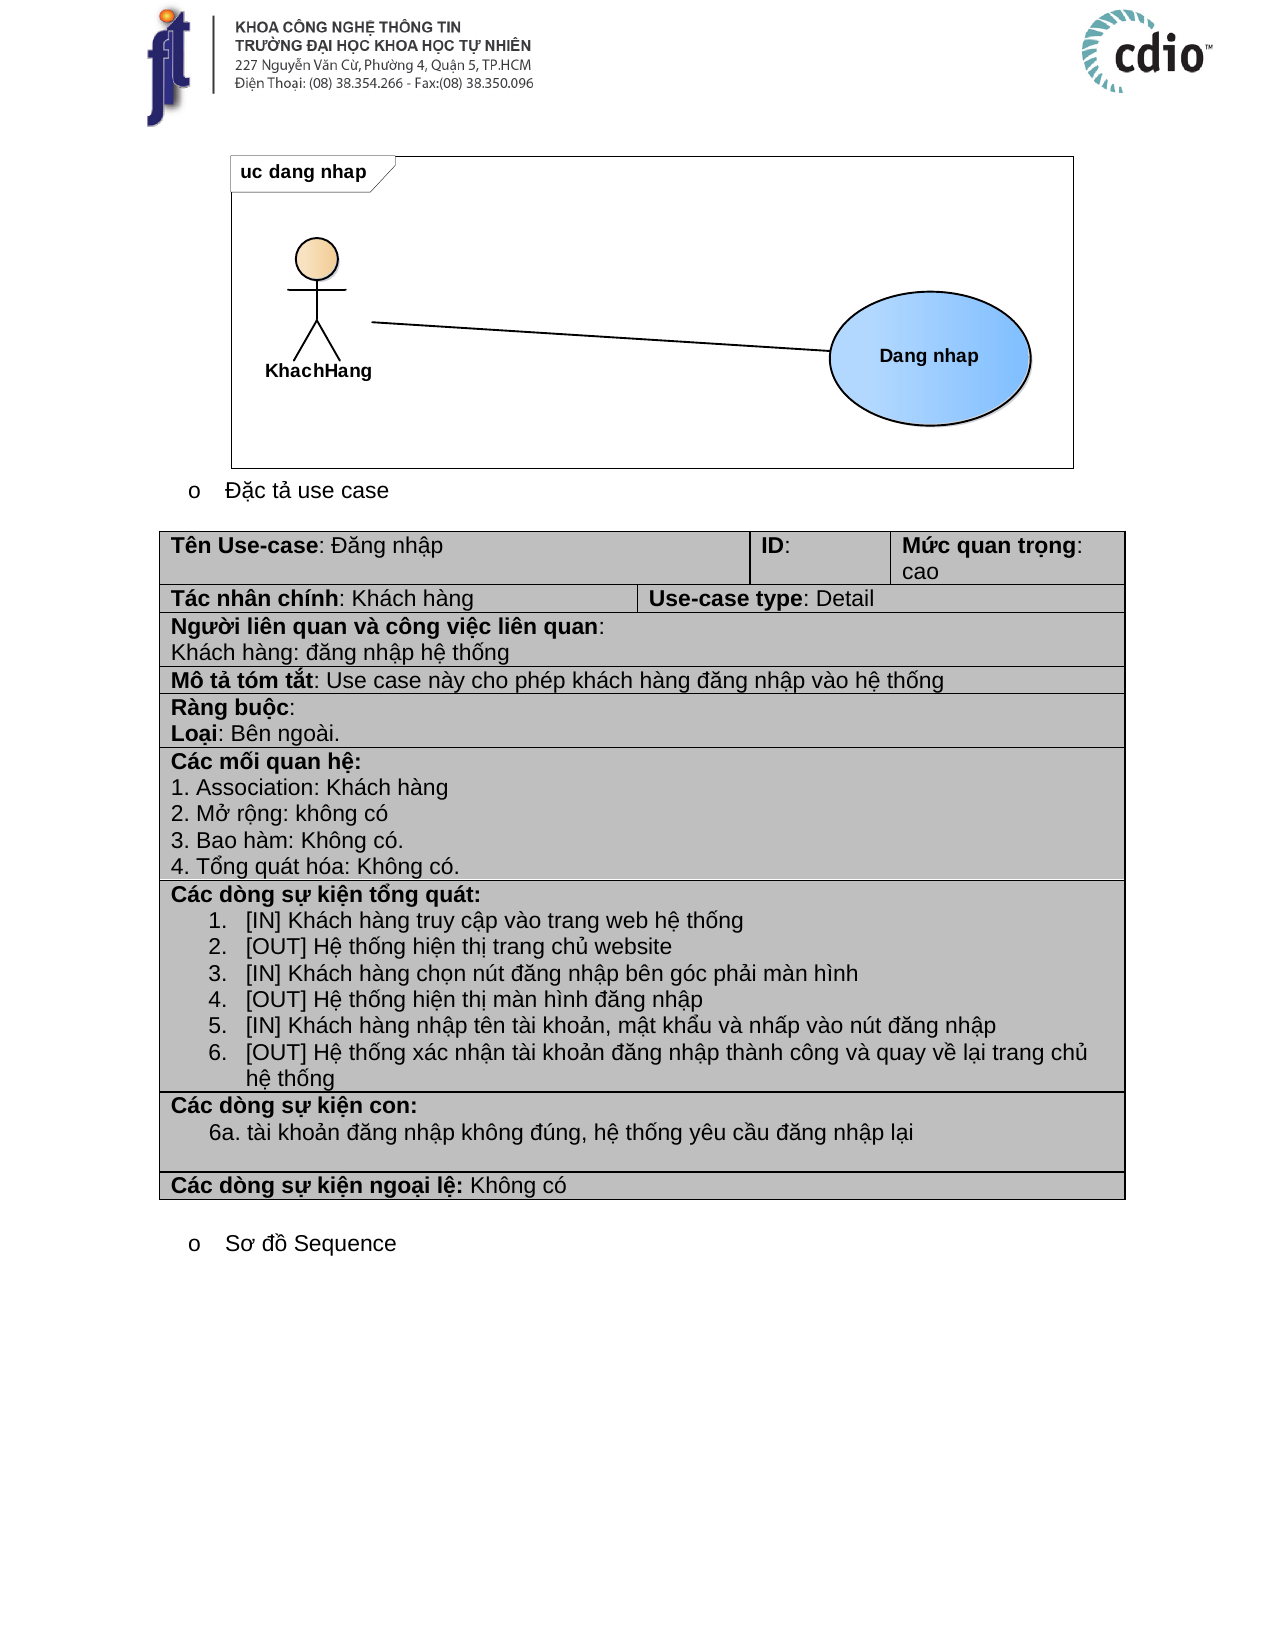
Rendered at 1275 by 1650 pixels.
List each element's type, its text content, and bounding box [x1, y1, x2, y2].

table_cell Use-case type: Detail [638, 585, 1124, 612]
table_header Mức quan trọng: cao [891, 532, 1124, 584]
picture [125, 0, 1224, 149]
table_cell Các dòng sự kiện ngoại lệ: Không có [160, 1173, 1124, 1199]
table_cell Ràng buộc: Loại: Bên ngoài. [160, 694, 1124, 747]
table_cell Các dòng sự kiện tổng quát: [IN] Khách hàng truy cập vào trang web hệ thống [OUT] Hệ thống hiện thị trang chủ website [IN] Khách hàng chọn nút đăng nhập bên góc phải màn hình [OUT] Hệ thống hiện thị màn hình đăng nhập [IN] Khách hàng nhập tên tài khoản, mật khẩu và nhấp vào nút đăng nhập [OUT] Hệ thống xác nhận tài khoản đăng nhập thành công và quay về lại trang chủ hệ thống [160, 881, 1124, 1091]
table_header ID: [751, 532, 890, 584]
table_cell Các dòng sự kiện con: 6a. tài khoản đăng nhập không đúng, hệ thống yêu cầu đăng nhập lại [160, 1093, 1124, 1171]
list Sơ đồ Sequence [187, 1230, 1125, 1258]
table_cell Mô tả tóm tắt: Use case này cho phép khách hàng đăng nhập vào hệ thống [160, 667, 1124, 693]
table_cell Các mối quan hệ: 1. Association: Khách hàng 2. Mở rộng: không có 3. Bao hàm: Không có. 4. Tổng quát hóa: Không có. [160, 748, 1124, 879]
table_header Tên Use-case: Đăng nhập [160, 532, 749, 584]
table_cell Người liên quan và công việc liên quan: Khách hàng: đăng nhập hệ thống [160, 613, 1124, 666]
list Đặc tả use case [187, 477, 1125, 506]
table_cell Tác nhân chính: Khách hàng [160, 585, 637, 612]
